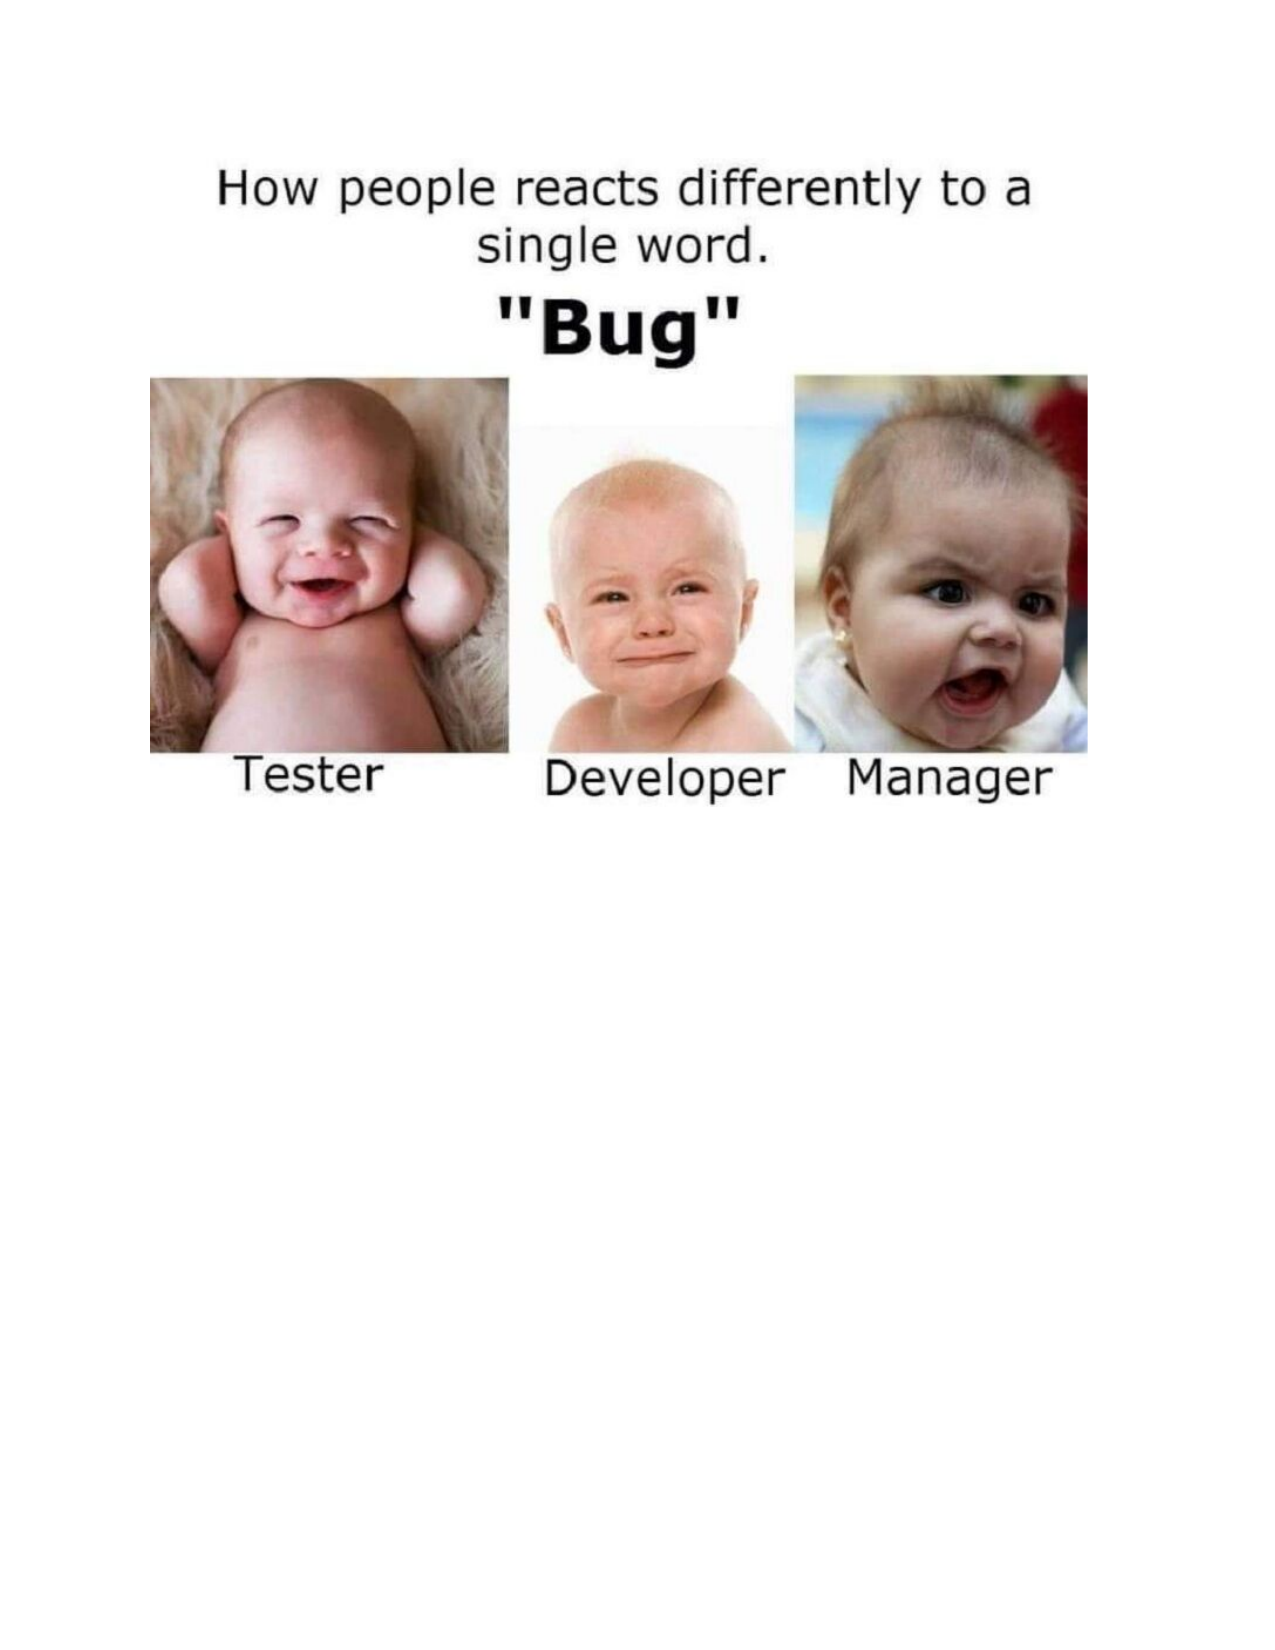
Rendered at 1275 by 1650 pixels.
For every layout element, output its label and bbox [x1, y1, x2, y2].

picture [150, 150, 1088, 807]
